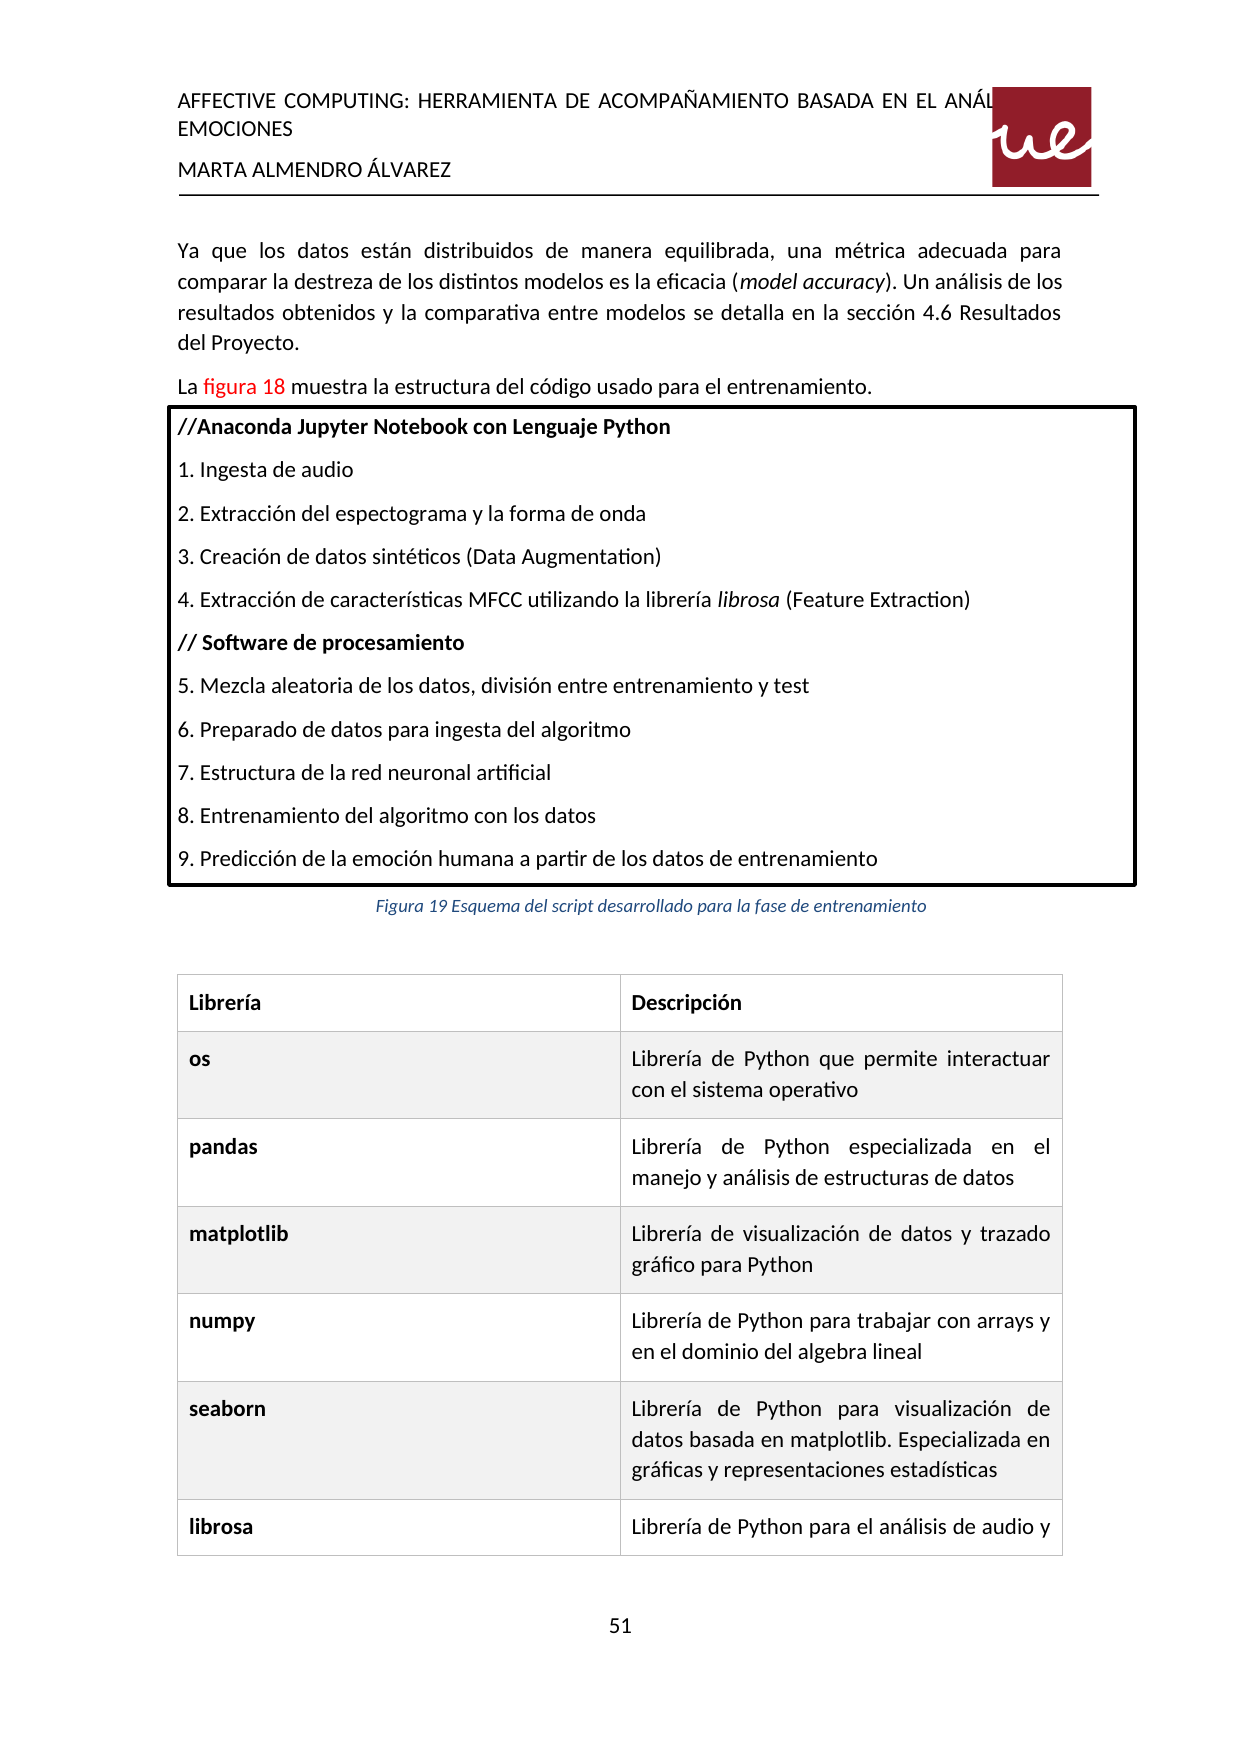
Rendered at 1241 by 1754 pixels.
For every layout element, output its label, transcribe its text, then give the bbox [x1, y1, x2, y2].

text Ya que los datos están distribuidos de manera equilibrada, una métrica adecuada para comparar la destreza de los distintos modelos es la eficacia (model accuracy). Un análisis de los resultados obtenidos y la comparativa entre modelos se detalla en la sección 4.6 Resultados del Proyecto. [177, 236, 1063, 357]
text // Software de procesamiento [177, 628, 1063, 656]
text 2. Extracción del espectograma y la forma de onda [177, 499, 1063, 527]
table_cell pandas [178, 1119, 620, 1206]
table_cell Librería de Python para trabajar con arrays y en el dominio del algebra lineal [621, 1294, 1062, 1381]
text 6. Preparado de datos para ingesta del algoritmo [177, 715, 1063, 743]
text 7. Estructura de la red neuronal artificial [177, 758, 1063, 786]
table_cell numpy [178, 1294, 620, 1381]
table_cell Librería de Python que permite interactuar con el sistema operativo [621, 1032, 1062, 1118]
table_cell Librería de Python para el análisis de audio y música. Incluye capacidades de extracción de datos/características de los archivos de audio. [621, 1500, 1062, 1555]
text 4. Extracción de características MFCC utilizando la librería librosa (Feature Extraction) [177, 585, 1063, 613]
table_header Descripción [621, 975, 1062, 1031]
text 5. Mezcla aleatoria de los datos, división entre entrenamiento y test [177, 672, 1063, 700]
text 3. Creación de datos sintéticos (Data Augmentation) [177, 542, 1063, 570]
table_header Librería [178, 975, 620, 1031]
table_cell seaborn [178, 1382, 620, 1499]
picture [992, 87, 1092, 187]
table_cell Librería de visualización de datos y trazado gráfico para Python [621, 1207, 1062, 1293]
text La figura 18 muestra la estructura del código usado para el entrenamiento. [177, 372, 1063, 400]
table_cell Librería de Python especializada en el manejo y análisis de estructuras de datos [621, 1119, 1062, 1206]
text 1. Ingesta de audio [177, 456, 1063, 483]
table_cell matplotlib [178, 1207, 620, 1293]
table_cell os [178, 1032, 620, 1118]
text 9. Predicción de la emoción humana a partir de los datos de entrenamiento [177, 844, 1063, 873]
text //Anaconda Jupyter Notebook con Lenguaje Python [177, 412, 1063, 440]
table_cell Librería de Python para visualización de datos basada en matplotlib. Especializada en gráficas y representaciones estadísticas [621, 1382, 1062, 1499]
text 8. Entrenamiento del algoritmo con los datos [177, 801, 1063, 829]
table_cell librosa [178, 1500, 620, 1555]
